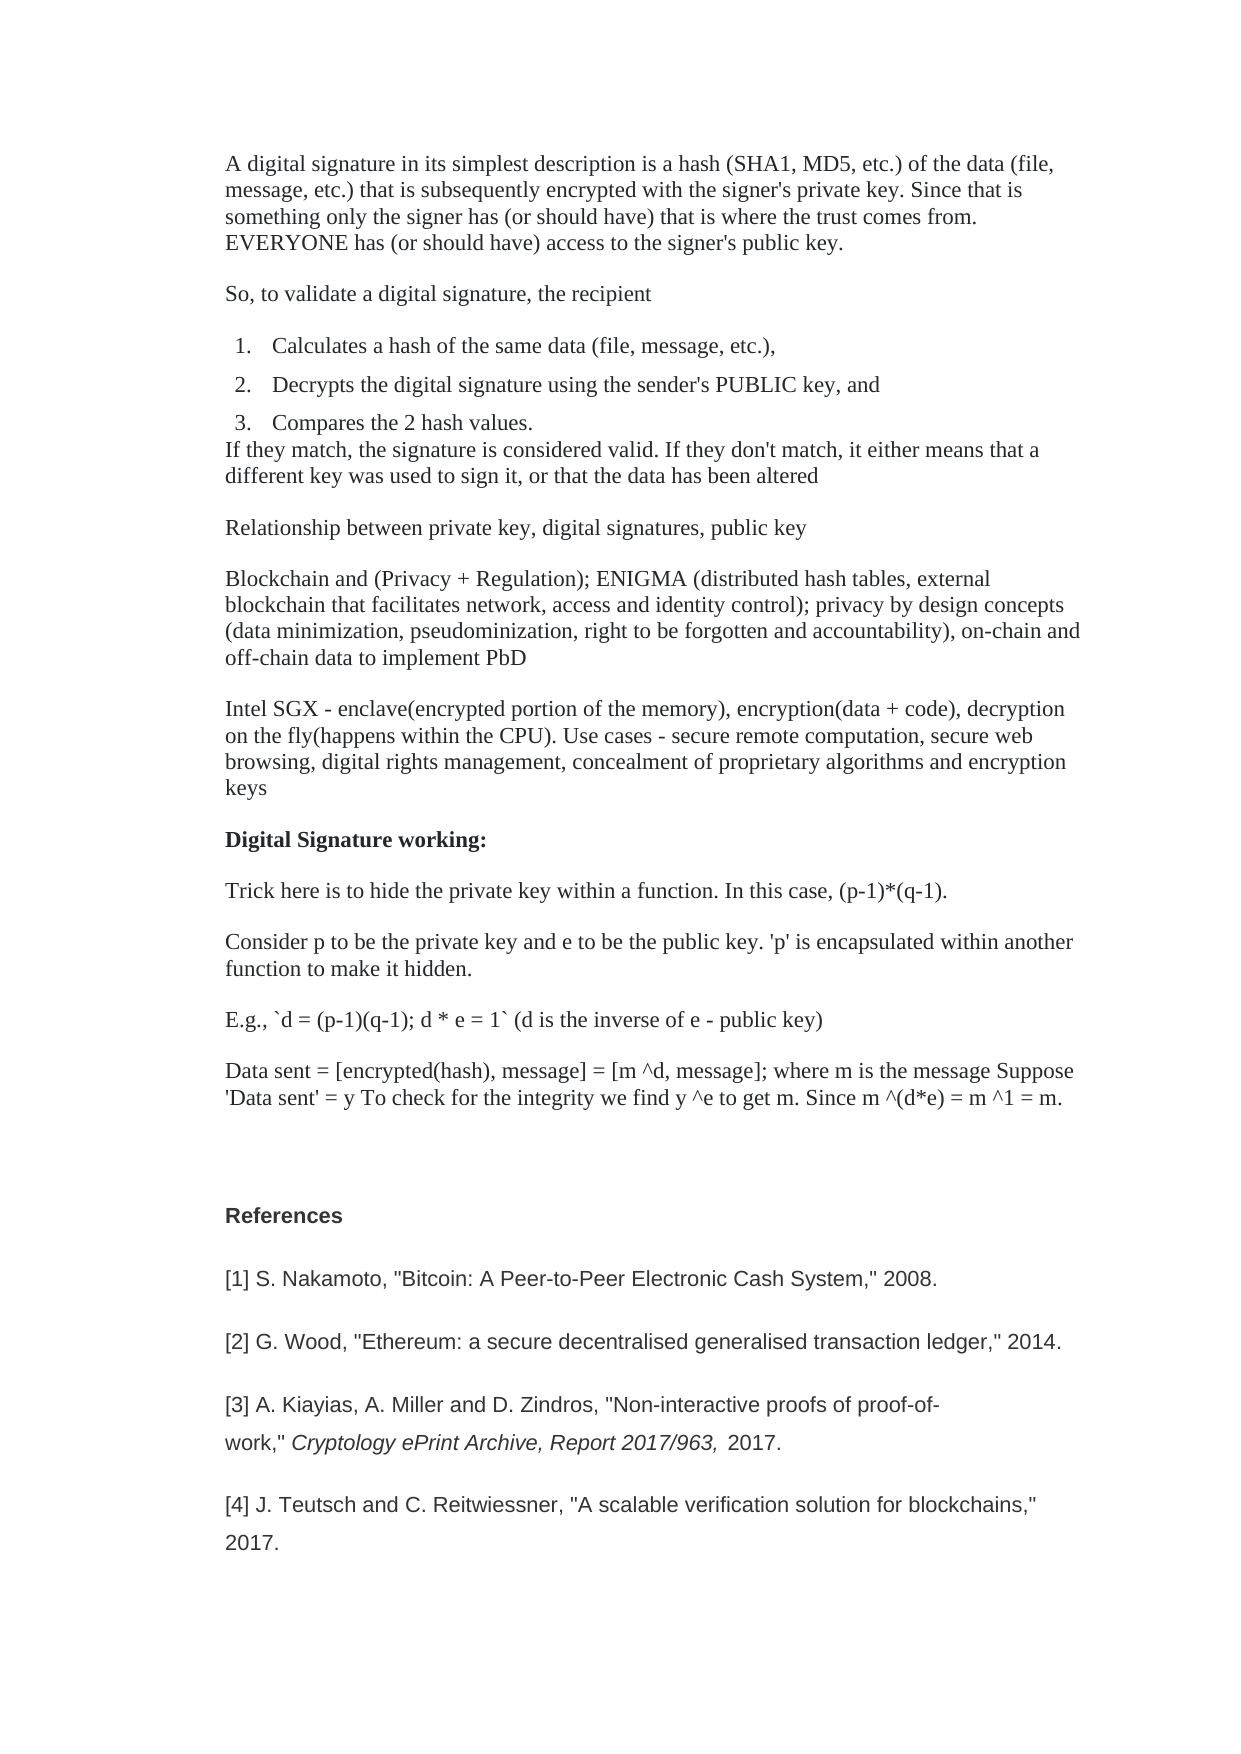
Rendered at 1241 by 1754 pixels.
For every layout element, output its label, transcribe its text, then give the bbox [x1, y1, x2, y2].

text [3] A. Kiayias, A. Miller and D. Zindros, "Non-interactive proofs of proof-of-work," Cryptology ePrint Archive, Report 2017/963, 2017. [225, 1392, 1090, 1455]
text Digital Signature working: [225, 826, 1090, 852]
text E.g., `d = (p-1)(q-1); d * e = 1` (d is the inverse of e - public key) [225, 1006, 1090, 1032]
text [4] J. Teutsch and C. Reitwiessner, "A scalable verification solution for blockchains," 2017. [225, 1492, 1090, 1555]
text [1] S. Nakamoto, "Bitcoin: A Peer-to-Peer Electronic Cash System," 2008. [225, 1266, 1090, 1291]
text If they match, the signature is considered valid. If they don't match, it either means that a different key was used to sign it, or that the data has been altered [225, 436, 1090, 488]
list Calculates a hash of the same data (file, message, etc.), [234, 332, 1090, 358]
text Blockchain and (Privacy + Regulation); ENIGMA (distributed hash tables, external blockchain that facilitates network, access and identity control); privacy by design concepts (data minimization, pseudominization, right to be forgotten and accountability), on-chain and off-chain data to implement PbD [225, 565, 1090, 670]
text Consider p to be the private key and e to be the public key. 'p' is encapsulated within another function to make it hidden. [225, 928, 1090, 981]
text Intel SGX - enclave(encrypted portion of the memory), encryption(data + code), decryption on the fly(happens within the CPU). Use cases - secure remote computation, secure web browsing, digital rights management, concealment of proprietary algorithms and encryption keys [225, 695, 1090, 801]
text Data sent = [encrypted(hash), message] = [m ^d, message]; where m is the message Suppose 'Data sent' = y To check for the integrity we find y ^e to get m. Since m ^(d*e) = m ^1 = m. [225, 1057, 1090, 1110]
list Compares the 2 hash values. [234, 409, 1090, 436]
list Decrypts the digital signature using the sender's PUBLIC key, and [234, 371, 1090, 397]
text [2] G. Wood, "Ethereum: a secure decentralised generalised transaction ledger," 2014. [225, 1329, 1090, 1354]
text References [225, 1203, 1090, 1228]
text So, to validate a digital signature, the recipient [225, 280, 1090, 307]
text Trick here is to hide the private key within a function. In this case, (p-1)*(q-1). [225, 877, 1090, 903]
text A digital signature in its simplest description is a hash (SHA1, MD5, etc.) of the data (file, message, etc.) that is subsequently encrypted with the signer's private key. Since that is something only the signer has (or should have) that is where the trust comes from. EVERYONE has (or should have) access to the signer's public key. [225, 150, 1090, 255]
text Relationship between private key, digital signatures, public key [225, 513, 1090, 540]
